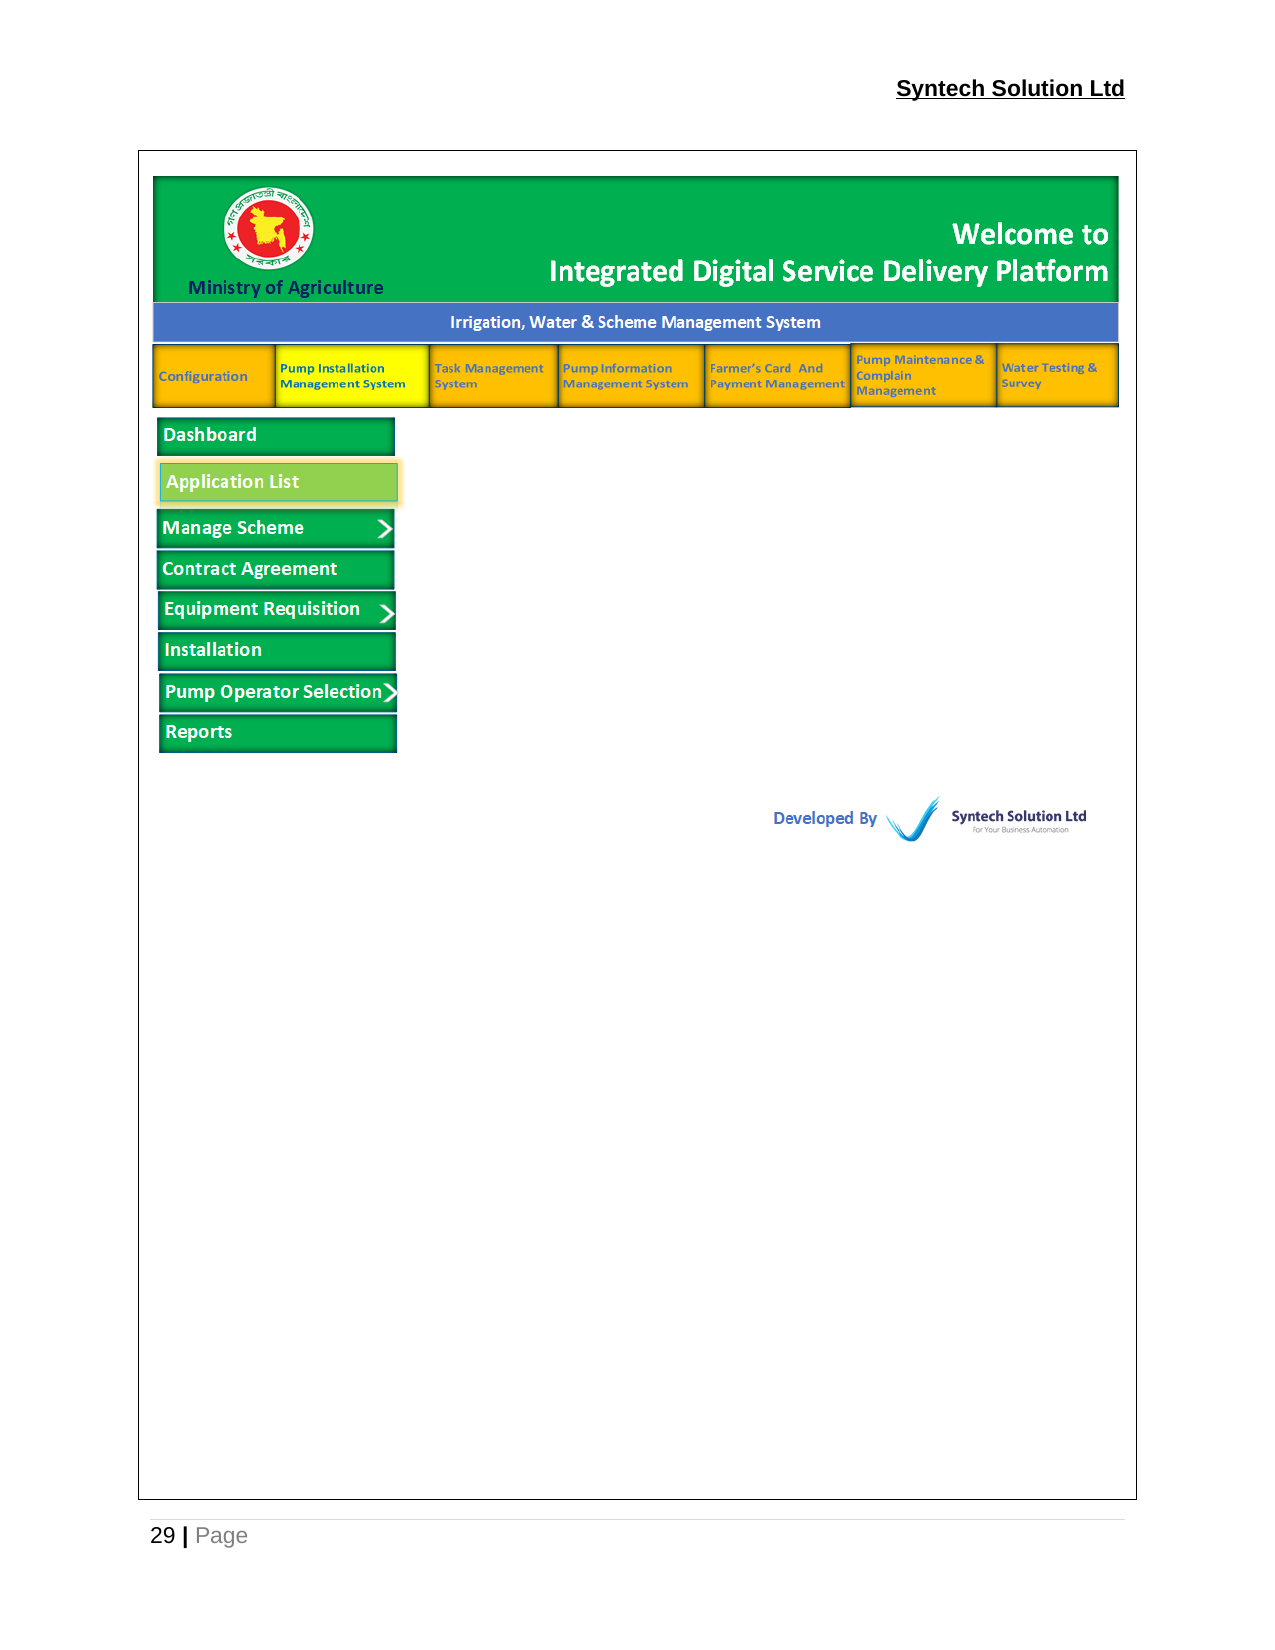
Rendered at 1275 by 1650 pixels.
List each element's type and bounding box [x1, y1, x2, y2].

picture [150, 176, 1125, 842]
table_header [139, 151, 1136, 1499]
